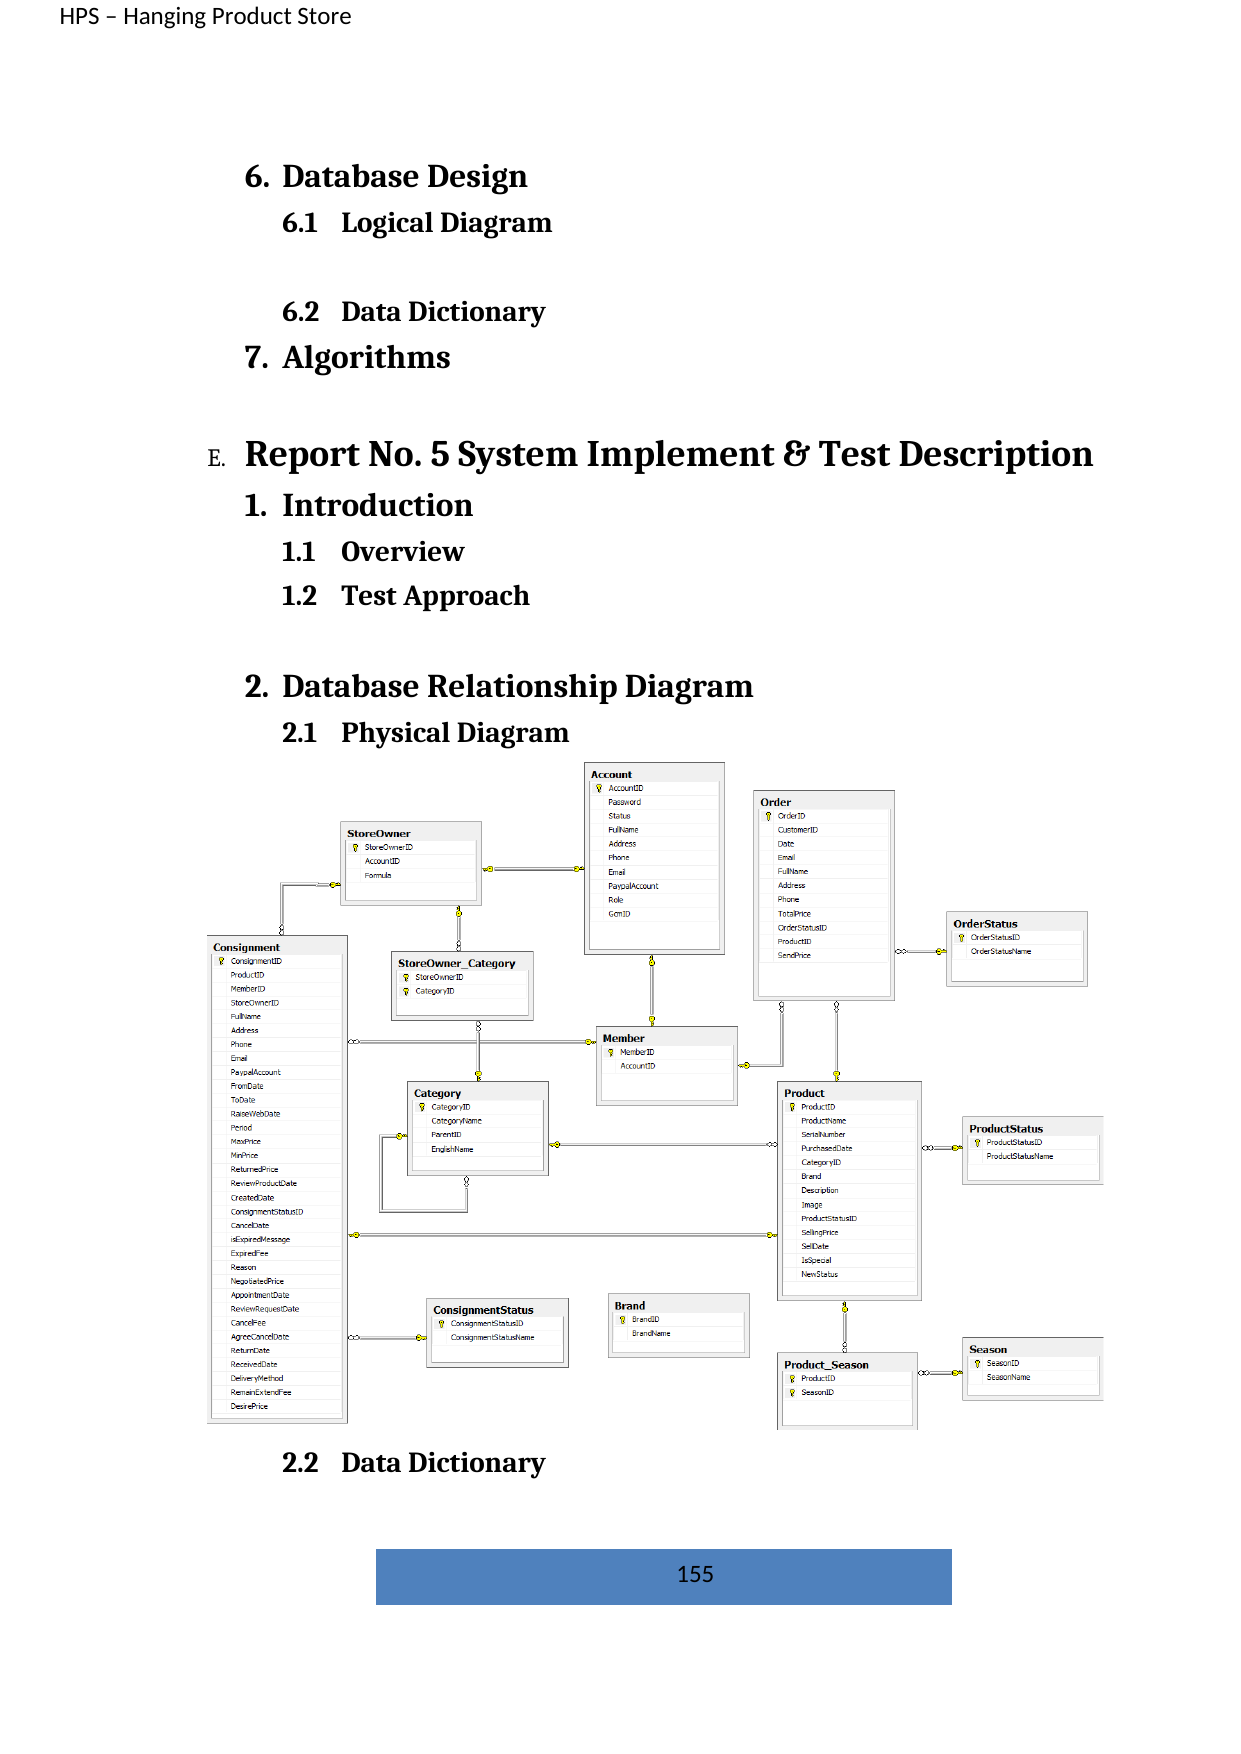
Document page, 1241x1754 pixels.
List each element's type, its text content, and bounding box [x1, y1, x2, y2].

subtitle Data Dictionary [282, 1446, 1122, 1480]
subtitle Physical Diagram [282, 716, 1122, 750]
subtitle Report No. 5 System Implement & Test Description [207, 432, 1122, 476]
subtitle Database Design [244, 157, 1122, 196]
picture [207, 762, 1122, 1430]
subtitle Algorithms [244, 339, 1122, 377]
subtitle Logical Diagram [282, 206, 1122, 240]
subtitle Database Relationship Diagram [244, 667, 1122, 706]
subtitle Test Approach [282, 579, 1122, 612]
subtitle Overview [282, 535, 1122, 568]
subtitle Introduction [244, 486, 1122, 524]
subtitle Data Dictionary [282, 295, 1122, 328]
